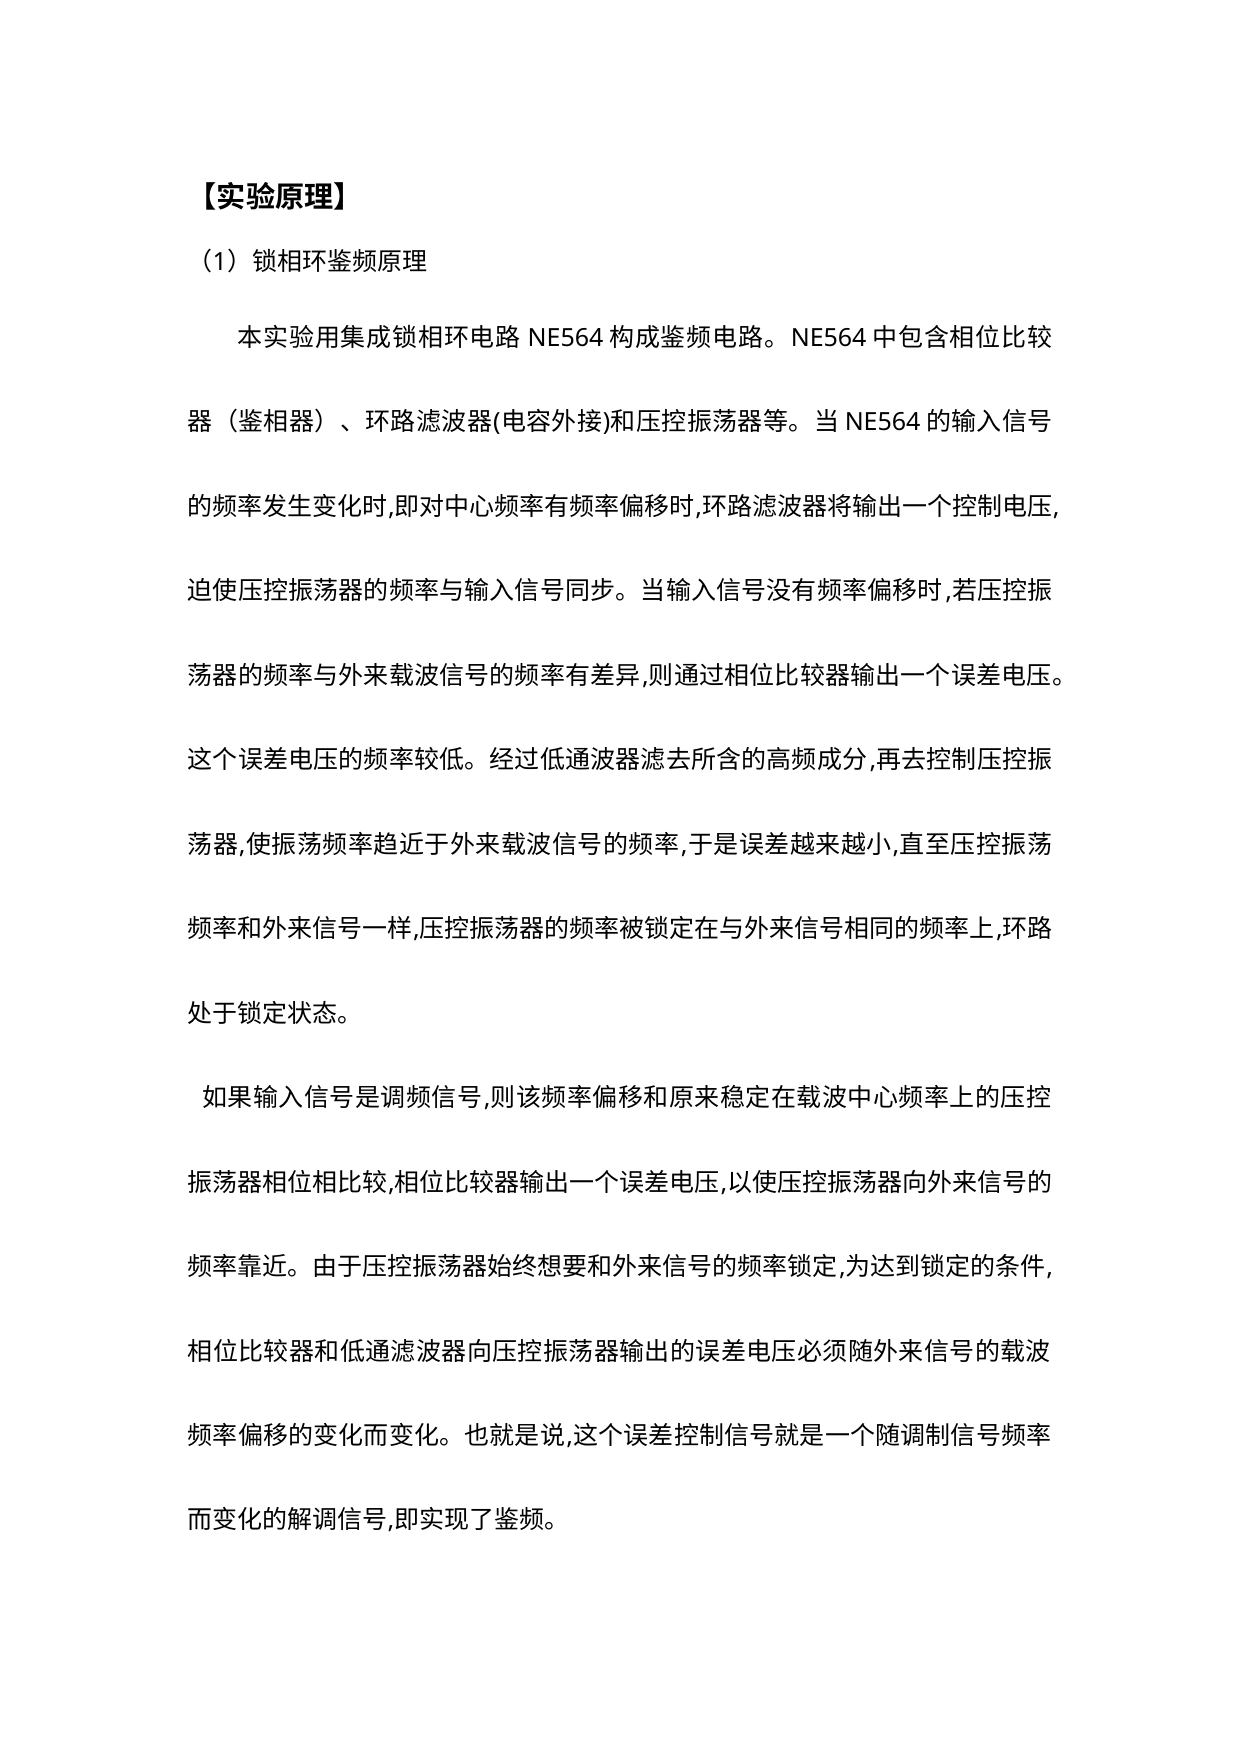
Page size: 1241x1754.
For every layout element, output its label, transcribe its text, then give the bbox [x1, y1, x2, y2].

text 【实验原理】 [187, 162, 1053, 227]
text （1）锁相环鉴频原理 [187, 227, 1053, 292]
text 本实验用集成锁相环电路NE564构成鉴频电路。NE564中包含相位比较器（鉴相器）、环路滤波器(电容外接)和压控振荡器等。当NE564的输入信号的频率发生变化时,即对中心频率有频率偏移时,环路滤波器将输出一个控制电压,迫使压控振荡器的频率与输入信号同步。当输入信号没有频率偏移时,若压控振荡器的频率与外来载波信号的频率有差异,则通过相位比较器输出一个误差电压。这个误差电压的频率较低。经过低通波器滤去所含的高频成分,再去控制压控振荡器,使振荡频率趋近于外来载波信号的频率,于是误差越来越小,直至压控振荡频率和外来信号一样,压控振荡器的频率被锁定在与外来信号相同的频率上,环路处于锁定状态。 如果输入信号是调频信号,则该频率偏移和原来稳定在载波中心频率上的压控振荡器相位相比较,相位比较器输出一个误差电压,以使压控振荡器向外来信号的频率靠近。由于压控振荡器始终想要和外来信号的频率锁定,为达到锁定的条件,相位比较器和低通滤波器向压控振荡器输出的误差电压必须随外来信号的载波频率偏移的变化而变化。也就是说,这个误差控制信号就是一个随调制信号频率而变化的解调信号,即实现了鉴频。 [187, 303, 1053, 1551]
